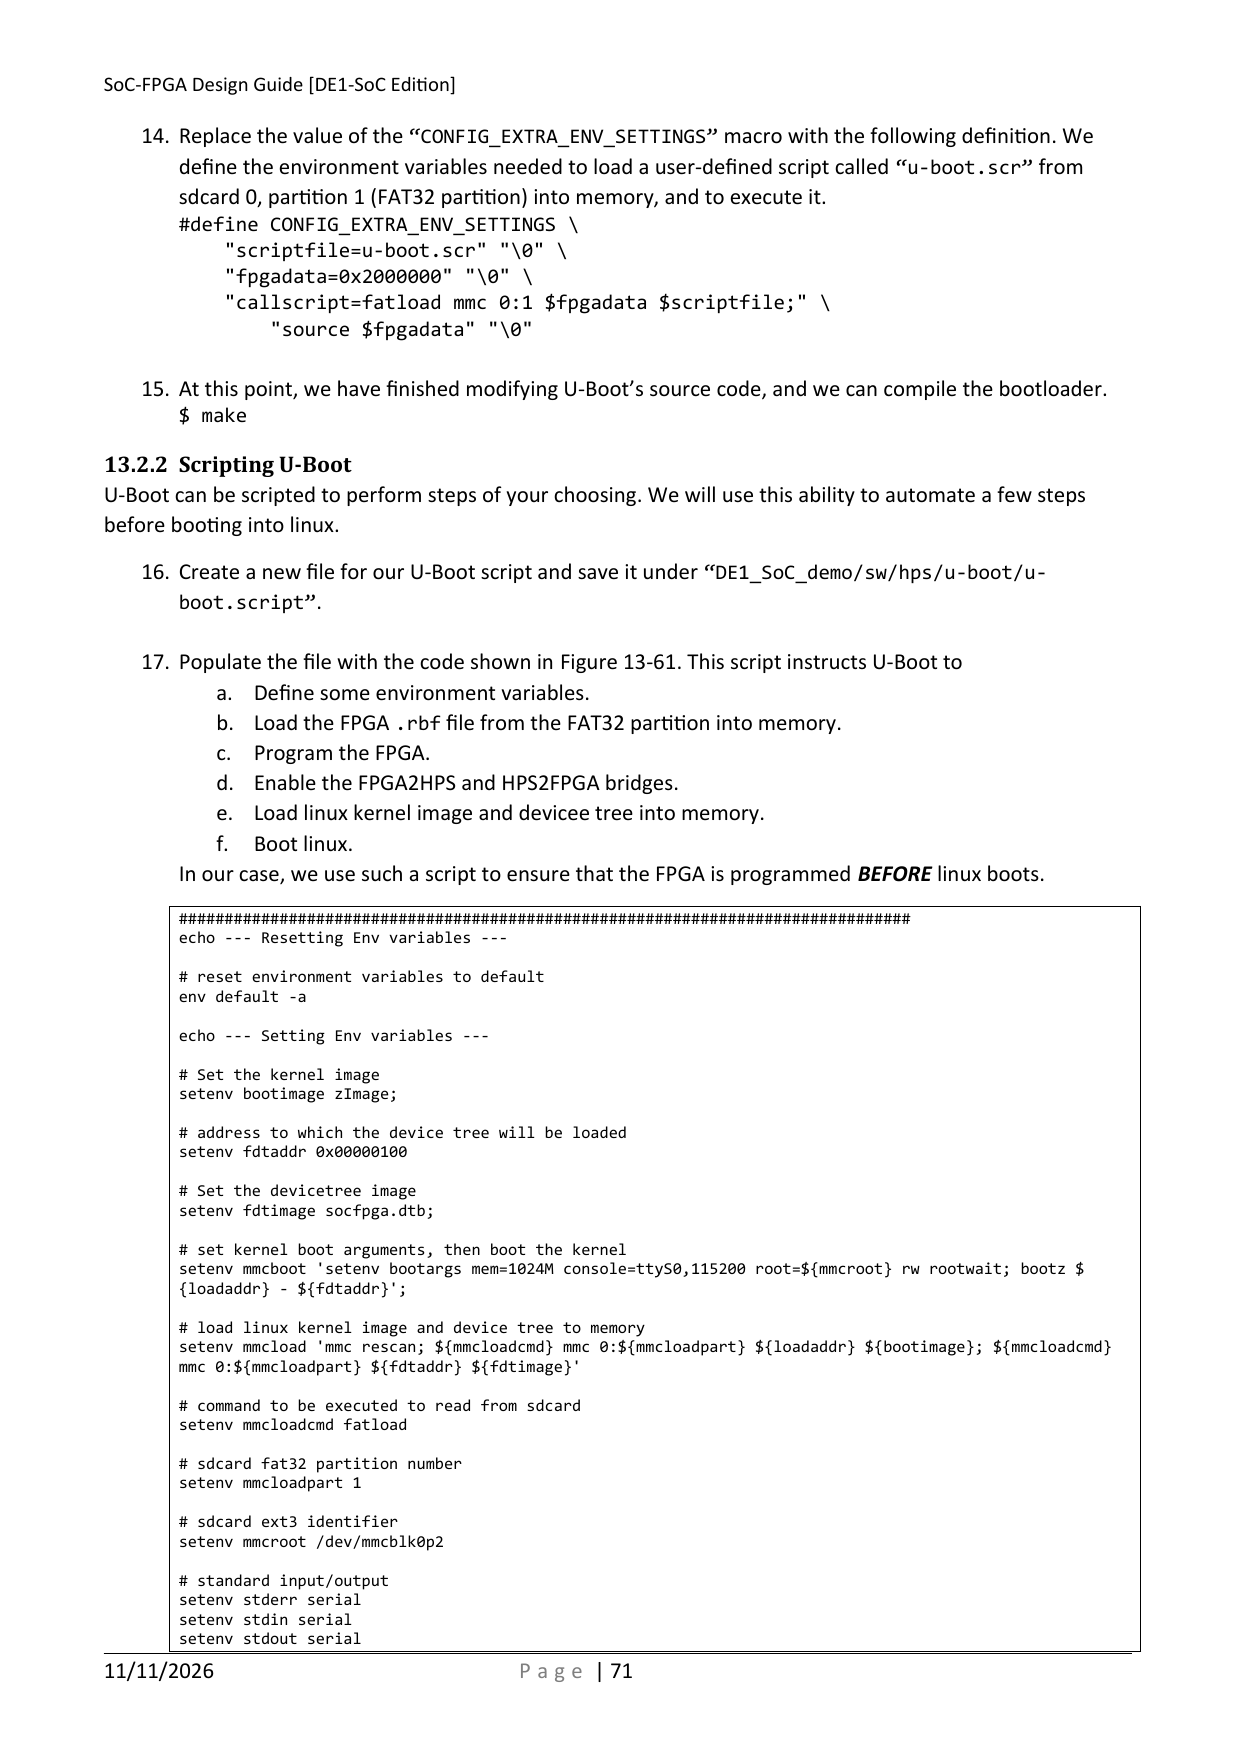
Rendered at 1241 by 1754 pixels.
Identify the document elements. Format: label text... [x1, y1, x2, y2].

text # Set the devicetree image [170, 1178, 1140, 1198]
text setenv fdtimage socfpga.dtb; [170, 1198, 1140, 1221]
text setenv stdout serial [170, 1626, 1140, 1651]
text # sdcard ext3 identifier [170, 1509, 1140, 1529]
subtitle Scripting U-Boot [103, 451, 1132, 478]
text setenv mmcload 'mmc rescan; ${mmcloadcmd} mmc 0:${mmcloadpart} ${loadaddr} ${bootimage}; ${mmcloadcmd} mmc 0:${mmcloadpart} ${fdtaddr} ${fdtimage}' [170, 1334, 1140, 1376]
text # address to which the device tree will be loaded [170, 1120, 1140, 1139]
list Load linux kernel image and devicee tree into memory. [216, 798, 1132, 826]
text env default -a [170, 984, 1140, 1006]
text setenv mmcroot /dev/mmcblk0p2 [170, 1529, 1140, 1552]
text setenv stdin serial [170, 1607, 1140, 1626]
list Load the FPGA .rbf file from the FAT32 partition into memory. [216, 708, 1132, 736]
text # standard input/output [170, 1568, 1140, 1587]
text # load linux kernel image and device tree to memory [170, 1315, 1140, 1334]
list Define some environment variables. [216, 678, 1132, 706]
list In our case, we use such a script to ensure that the FPGA is programmed before linux boots. [178, 859, 1132, 887]
text setenv mmcboot 'setenv bootargs mem=1024M console=ttyS0,115200 root=${mmcroot} rw rootwait; bootz ${loadaddr} - ${fdtaddr}'; [170, 1256, 1140, 1298]
text # set kernel boot arguments, then boot the kernel [170, 1237, 1140, 1256]
text setenv fdtaddr 0x00000100 [170, 1139, 1140, 1162]
list Program the FPGA. [216, 738, 1132, 766]
text # Set the kernel image [170, 1062, 1140, 1081]
text setenv stderr serial [170, 1587, 1140, 1607]
text echo --- Setting Env variables --- [170, 1023, 1140, 1045]
list At this point, we have finished modifying U-Boot’s source code, and we can compile the bootloader. $ make [141, 374, 1132, 428]
text echo --- Resetting Env variables --- [170, 925, 1140, 948]
list Enable the FPGA2HPS and HPS2FPGA bridges. [216, 768, 1132, 796]
text U-Boot can be scripted to perform steps of your choosing. We will use this ability to automate a few steps before booting into linux. [103, 480, 1132, 538]
list Create a new file for our U-Boot script and save it under “DE1_SoC_demo/sw/hps/u-boot/u-boot.script”. [141, 557, 1132, 645]
text setenv bootimage zImage; [170, 1081, 1140, 1104]
text # reset environment variables to default [170, 964, 1140, 984]
text setenv mmcloadcmd fatload [170, 1412, 1140, 1435]
text # sdcard fat32 partition number [170, 1451, 1140, 1471]
text # command to be executed to read from sdcard [170, 1393, 1140, 1412]
list Replace the value of the “CONFIG_EXTRA_ENV_SETTINGS” macro with the following definition. We define the environment variables needed to load a user-defined script called “u-boot.scr” from sdcard 0, partition 1 (FAT32 partition) into memory, and to execute it. #define CONFIG_EXTRA_ENV_SETTINGS \ "scriptfile=u-boot.scr" "\0" \ "fpgadata=0x2000000" "\0" \ "callscript=fatload mmc 0:1 $fpgadata $scriptfile;" \ "source $fpgadata" "\0" [141, 122, 1132, 372]
text ################################################################################ [170, 907, 1140, 925]
text setenv mmcloadpart 1 [170, 1471, 1140, 1493]
list Boot linux. [216, 829, 1132, 857]
